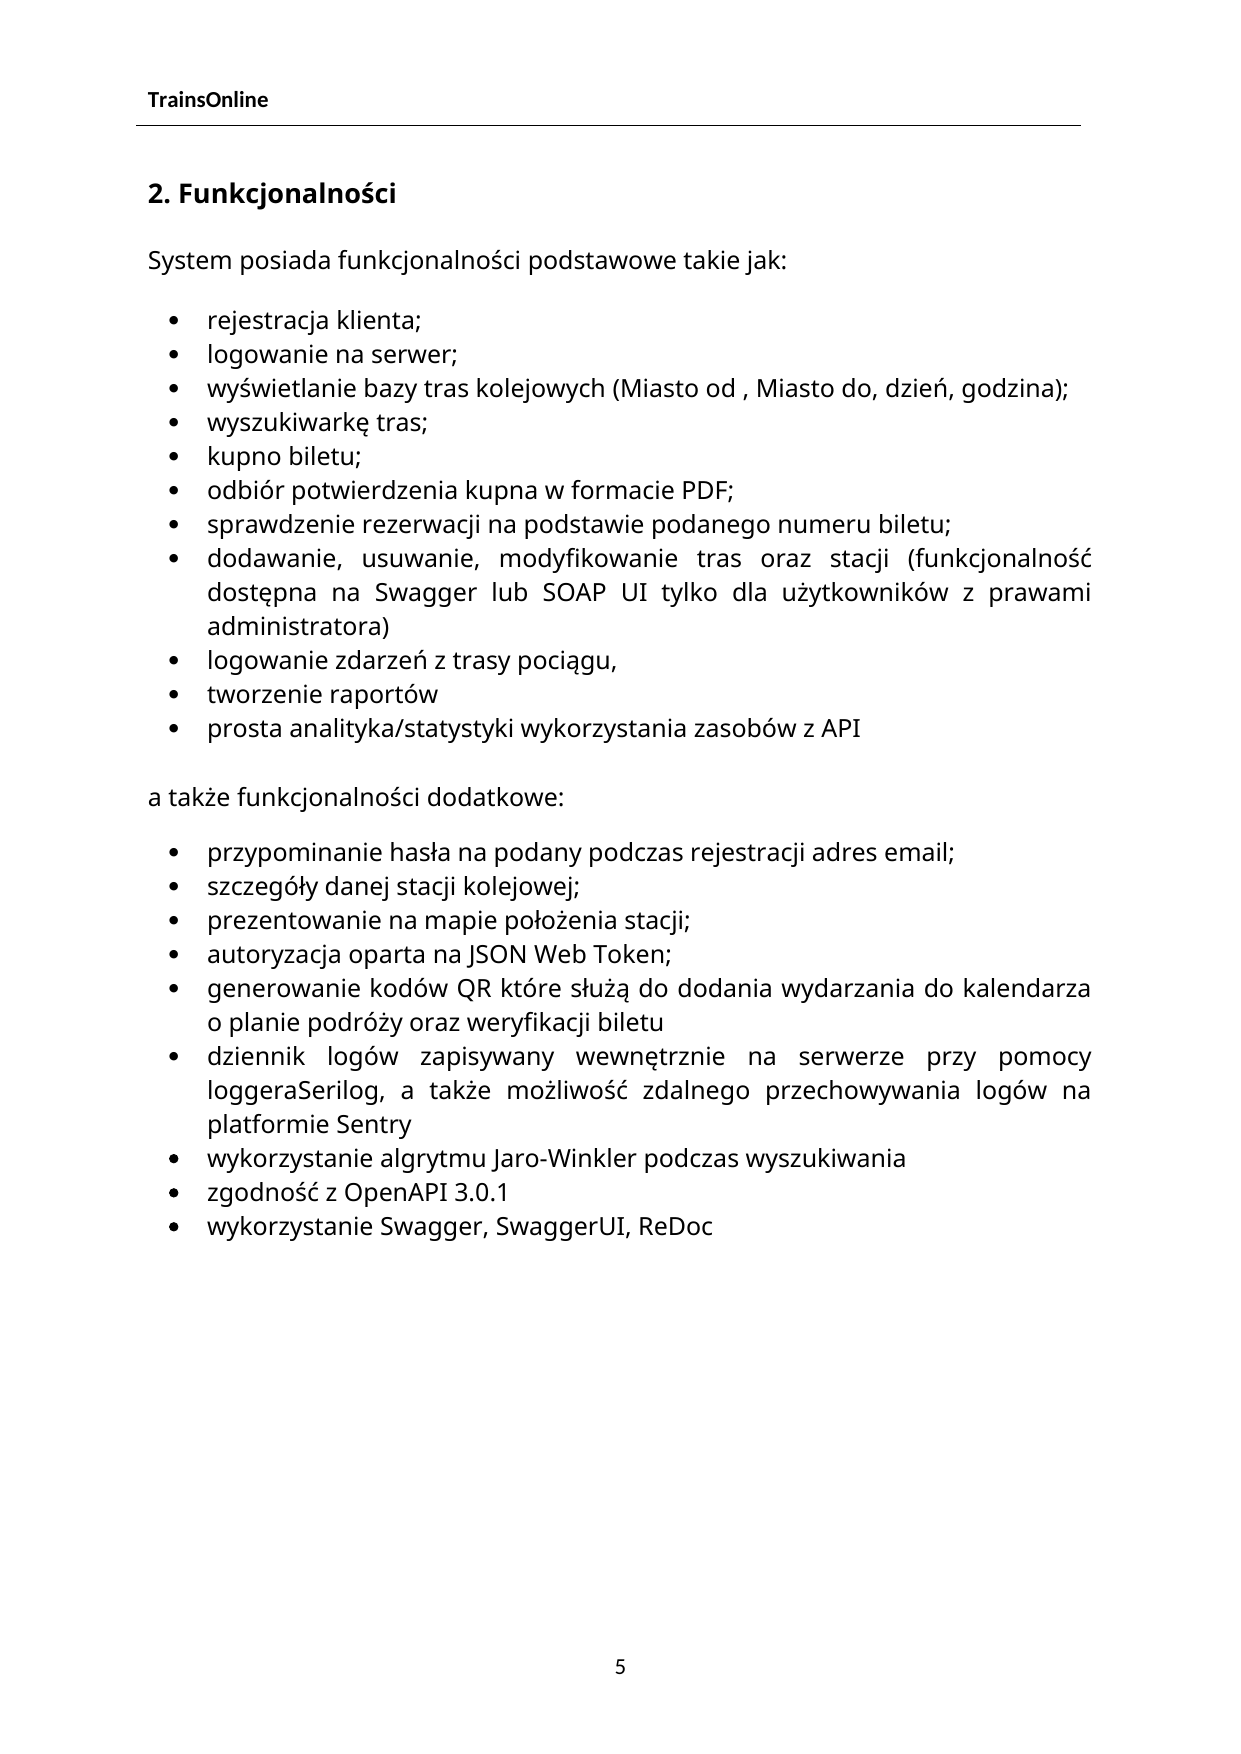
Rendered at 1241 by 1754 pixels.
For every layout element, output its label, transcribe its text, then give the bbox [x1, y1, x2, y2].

list odbiór potwierdzenia kupna w formacie PDF; [169, 473, 1093, 507]
text a także funkcjonalności dodatkowe: [148, 779, 1093, 813]
list zgodność z OpenAPI 3.0.1 [169, 1175, 1093, 1209]
list autoryzacja oparta na JSON Web Token; [169, 936, 1093, 970]
list wykorzystanie algrytmu Jaro-Winkler podczas wyszukiwania [169, 1141, 1093, 1175]
list tworzenie raportów [169, 677, 1093, 711]
list wyświetlanie bazy tras kolejowych (Miasto od , Miasto do, dzień, godzina); [169, 371, 1093, 404]
list prezentowanie na mapie położenia stacji; [169, 902, 1093, 936]
subtitle 2. Funkcjonalności [148, 175, 1093, 212]
list szczegóły danej stacji kolejowej; [169, 868, 1093, 902]
list dziennik logów zapisywany wewnętrznie na serwerze przy pomocy loggeraSerilog, a także możliwość zdalnego przechowywania logów na platformie Sentry [169, 1038, 1093, 1141]
list logowanie zdarzeń z trasy pociągu, [169, 643, 1093, 677]
list rejestracja klienta; [169, 302, 1093, 336]
list wyszukiwarkę tras; [169, 404, 1093, 439]
list generowanie kodów QR które służą do dodania wydarzania do kalendarza o planie podróży oraz weryfikacji biletu [169, 970, 1093, 1038]
list sprawdzenie rezerwacji na podstawie podanego numeru biletu; [169, 507, 1093, 541]
text System posiada funkcjonalności podstawowe takie jak: [148, 242, 1093, 276]
list logowanie na serwer; [169, 336, 1093, 371]
list przypominanie hasła na podany podczas rejestracji adres email; [169, 834, 1093, 868]
list prosta analityka/statystyki wykorzystania zasobów z API [169, 711, 1093, 745]
list dodawanie, usuwanie, modyfikowanie tras oraz stacji (funkcjonalność dostępna na Swagger lub SOAP UI tylko dla użytkowników z prawami administratora) [169, 541, 1093, 643]
list wykorzystanie Swagger, SwaggerUI, ReDoc [169, 1209, 1093, 1243]
list kupno biletu; [169, 439, 1093, 473]
